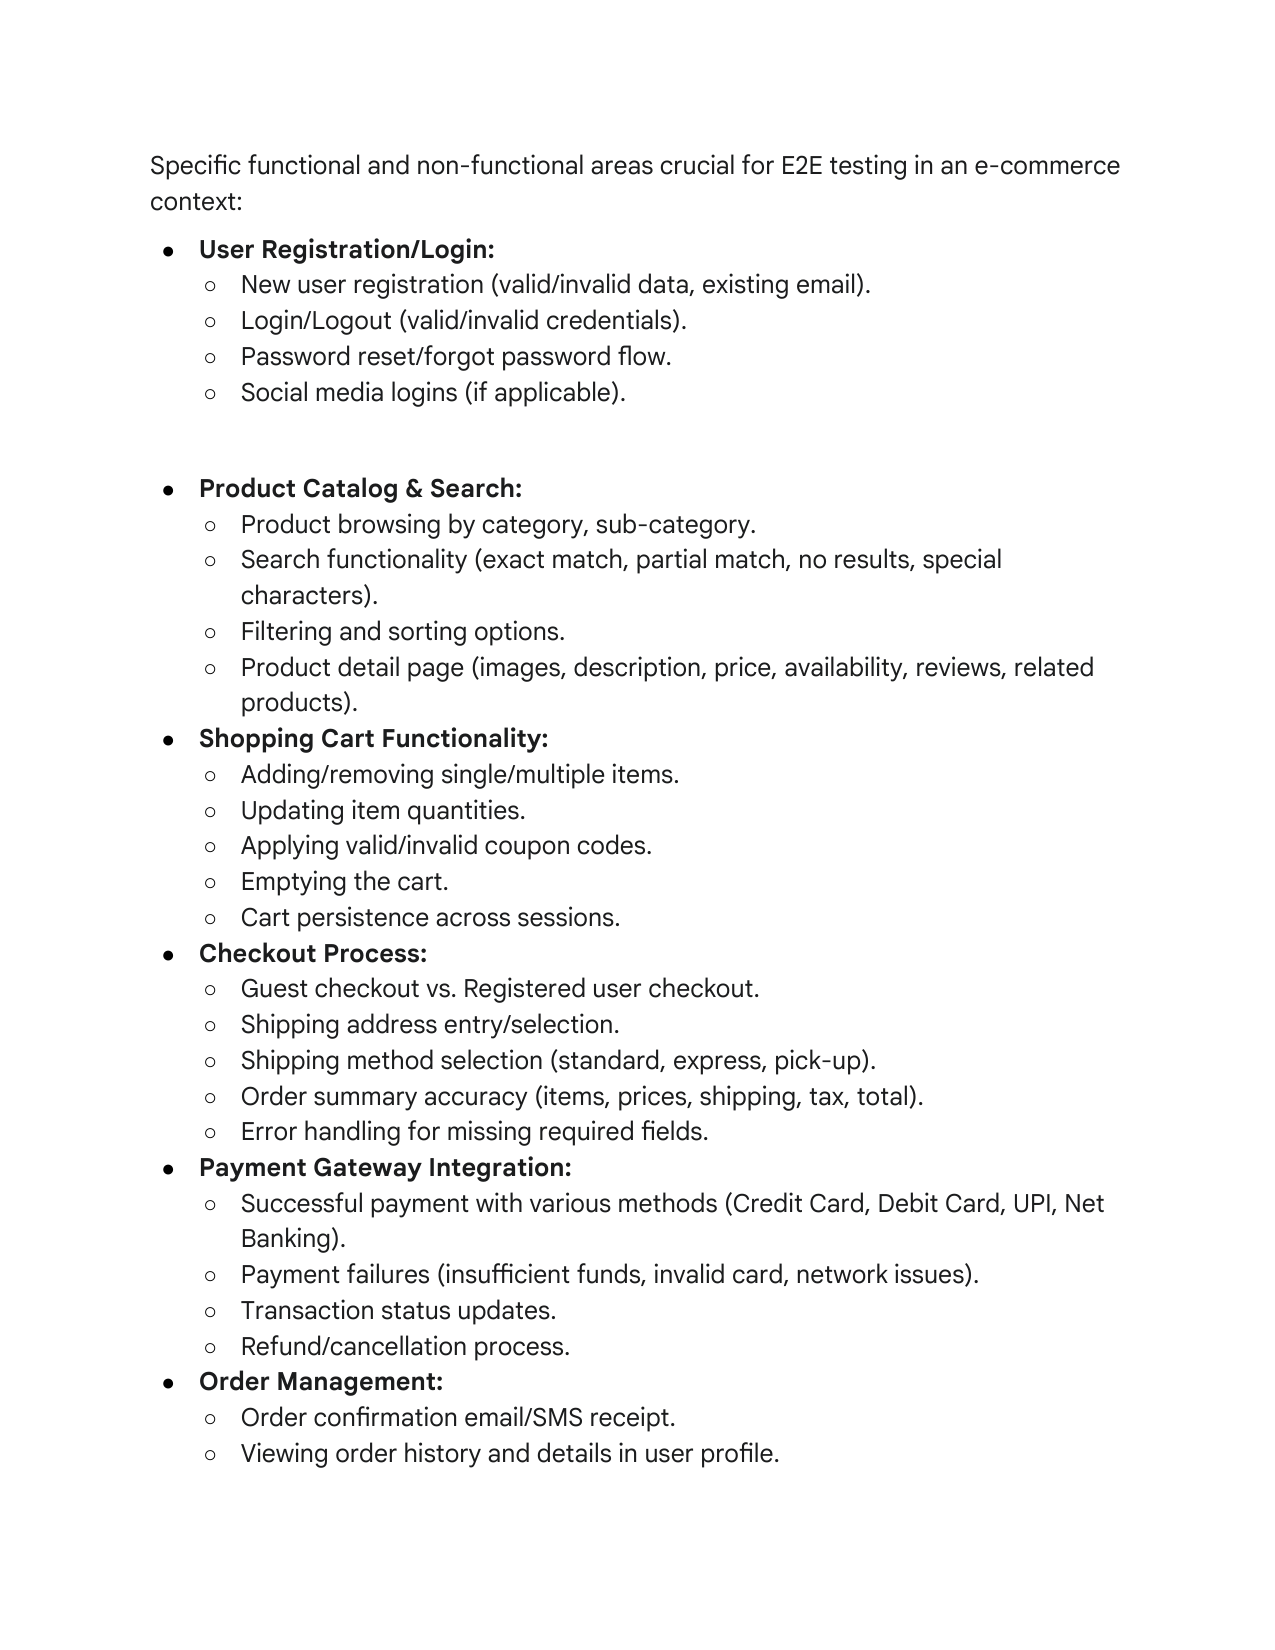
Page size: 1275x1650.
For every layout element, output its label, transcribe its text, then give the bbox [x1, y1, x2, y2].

list Payment Gateway Integration: [161, 1152, 1125, 1183]
list Cart persistence across sessions. [203, 902, 1125, 933]
list Transaction status updates. [203, 1295, 1125, 1326]
list Viewing order history and details in user profile. [203, 1438, 1125, 1469]
list Applying valid/invalid coupon codes. [203, 831, 1125, 862]
list User Registration/Login: [161, 234, 1125, 265]
list Product Catalog & Search: [161, 473, 1125, 505]
list New user registration (valid/invalid data, existing email). [203, 270, 1125, 301]
list Order confirmation email/SMS receipt. [203, 1402, 1125, 1434]
list Guest checkout vs. Registered user checkout. [203, 973, 1125, 1005]
list Refund/cancellation process. [203, 1331, 1125, 1362]
list Updating item quantities. [203, 795, 1125, 826]
list Password reset/forgot password flow. [203, 341, 1125, 372]
list Order summary accuracy (items, prices, shipping, tax, total). [203, 1081, 1125, 1112]
list Checkout Process: [161, 938, 1125, 969]
list Shipping method selection (standard, express, pick-up). [203, 1045, 1125, 1076]
list Product browsing by category, sub-category. [203, 509, 1125, 540]
list Filtering and sorting options. [203, 616, 1125, 648]
list Successful payment with various methods (Credit Card, Debit Card, UPI, Net Banking). [203, 1188, 1125, 1255]
list Adding/removing single/multiple items. [203, 759, 1125, 791]
text Specific functional and non-functional areas crucial for E2E testing in an e-commerce context: [150, 150, 1125, 217]
list Product detail page (images, description, price, availability, reviews, related products). [203, 652, 1125, 719]
list Shopping Cart Functionality: [161, 723, 1125, 755]
list Order Management: [161, 1367, 1125, 1398]
list Social media logins (if applicable). [203, 377, 1125, 408]
list Error handling for missing required fields. [203, 1116, 1125, 1148]
list Login/Logout (valid/invalid credentials). [203, 305, 1125, 337]
list Payment failures (insufficient funds, invalid card, network issues). [203, 1259, 1125, 1291]
list Emptying the cart. [203, 866, 1125, 898]
list Shipping address entry/selection. [203, 1009, 1125, 1041]
list Search functionality (exact match, partial match, no results, special characters). [203, 545, 1125, 612]
